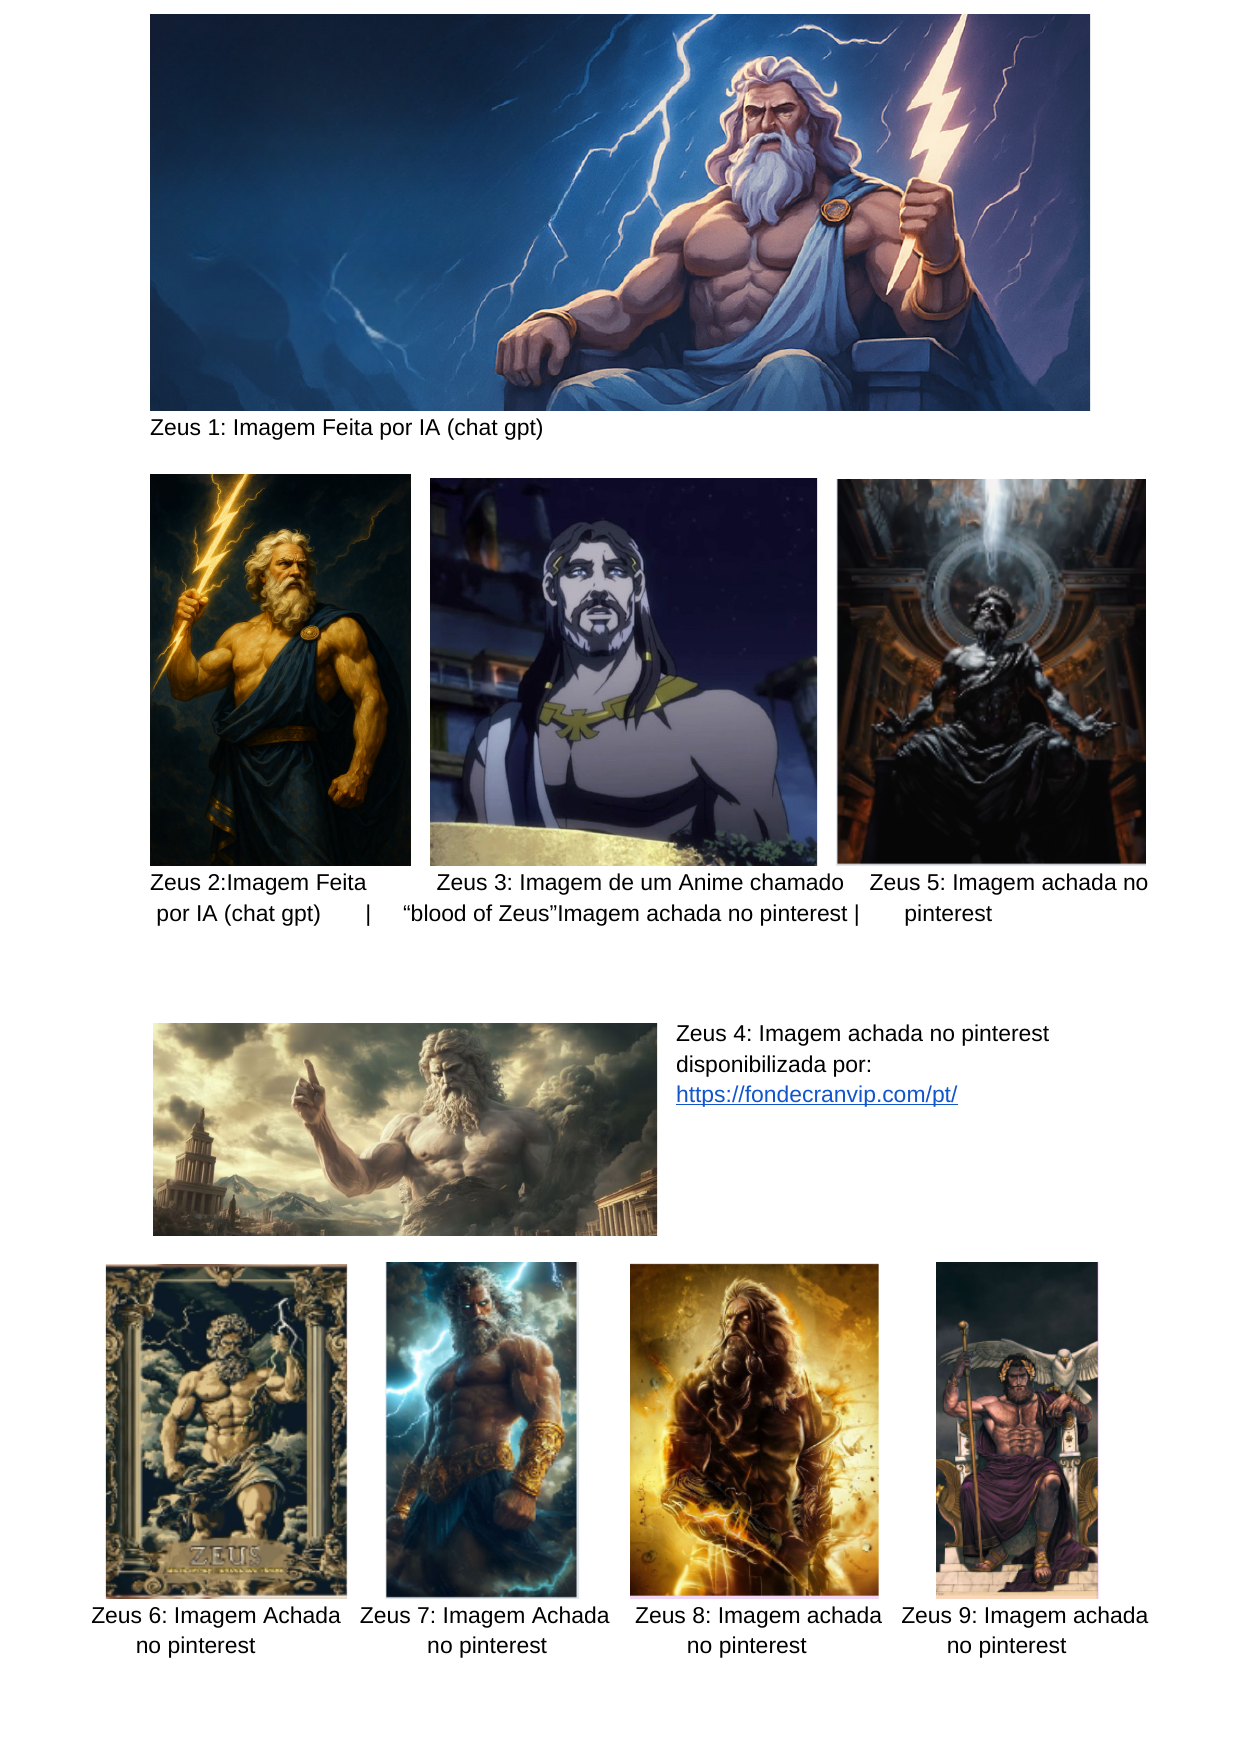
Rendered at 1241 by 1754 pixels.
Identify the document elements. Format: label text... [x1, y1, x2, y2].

picture [150, 474, 411, 866]
picture [385, 1262, 580, 1599]
text Zeus 2:Imagem Feita Zeus 3: Imagem de um Anime chamado Zeus 5: Imagem achada no [150, 869, 1240, 896]
picture [630, 1263, 879, 1599]
text Zeus 4: Imagem achada no pinterest [150, 1020, 1090, 1047]
text Zeus 1: Imagem Feita por IA (chat gpt) [150, 414, 1090, 441]
picture [153, 1023, 658, 1236]
picture [105, 1264, 348, 1599]
picture [936, 1262, 1099, 1599]
text no pinterest no pinterest no pinterest no pinterest [61, 1632, 1168, 1659]
picture [150, 14, 1091, 411]
picture [430, 478, 818, 866]
text por IA (chat gpt) | “blood of Zeus”Imagem achada no pinterest | pinterest [150, 899, 1090, 926]
text disponibilizada por: https://fondecranvip.com/pt/ [658, 1051, 1090, 1107]
picture [836, 479, 1146, 866]
text Zeus 6: Imagem Achada Zeus 7: Imagem Achada Zeus 8: Imagem achada Zeus 9: Imagem achada [61, 1602, 1212, 1628]
